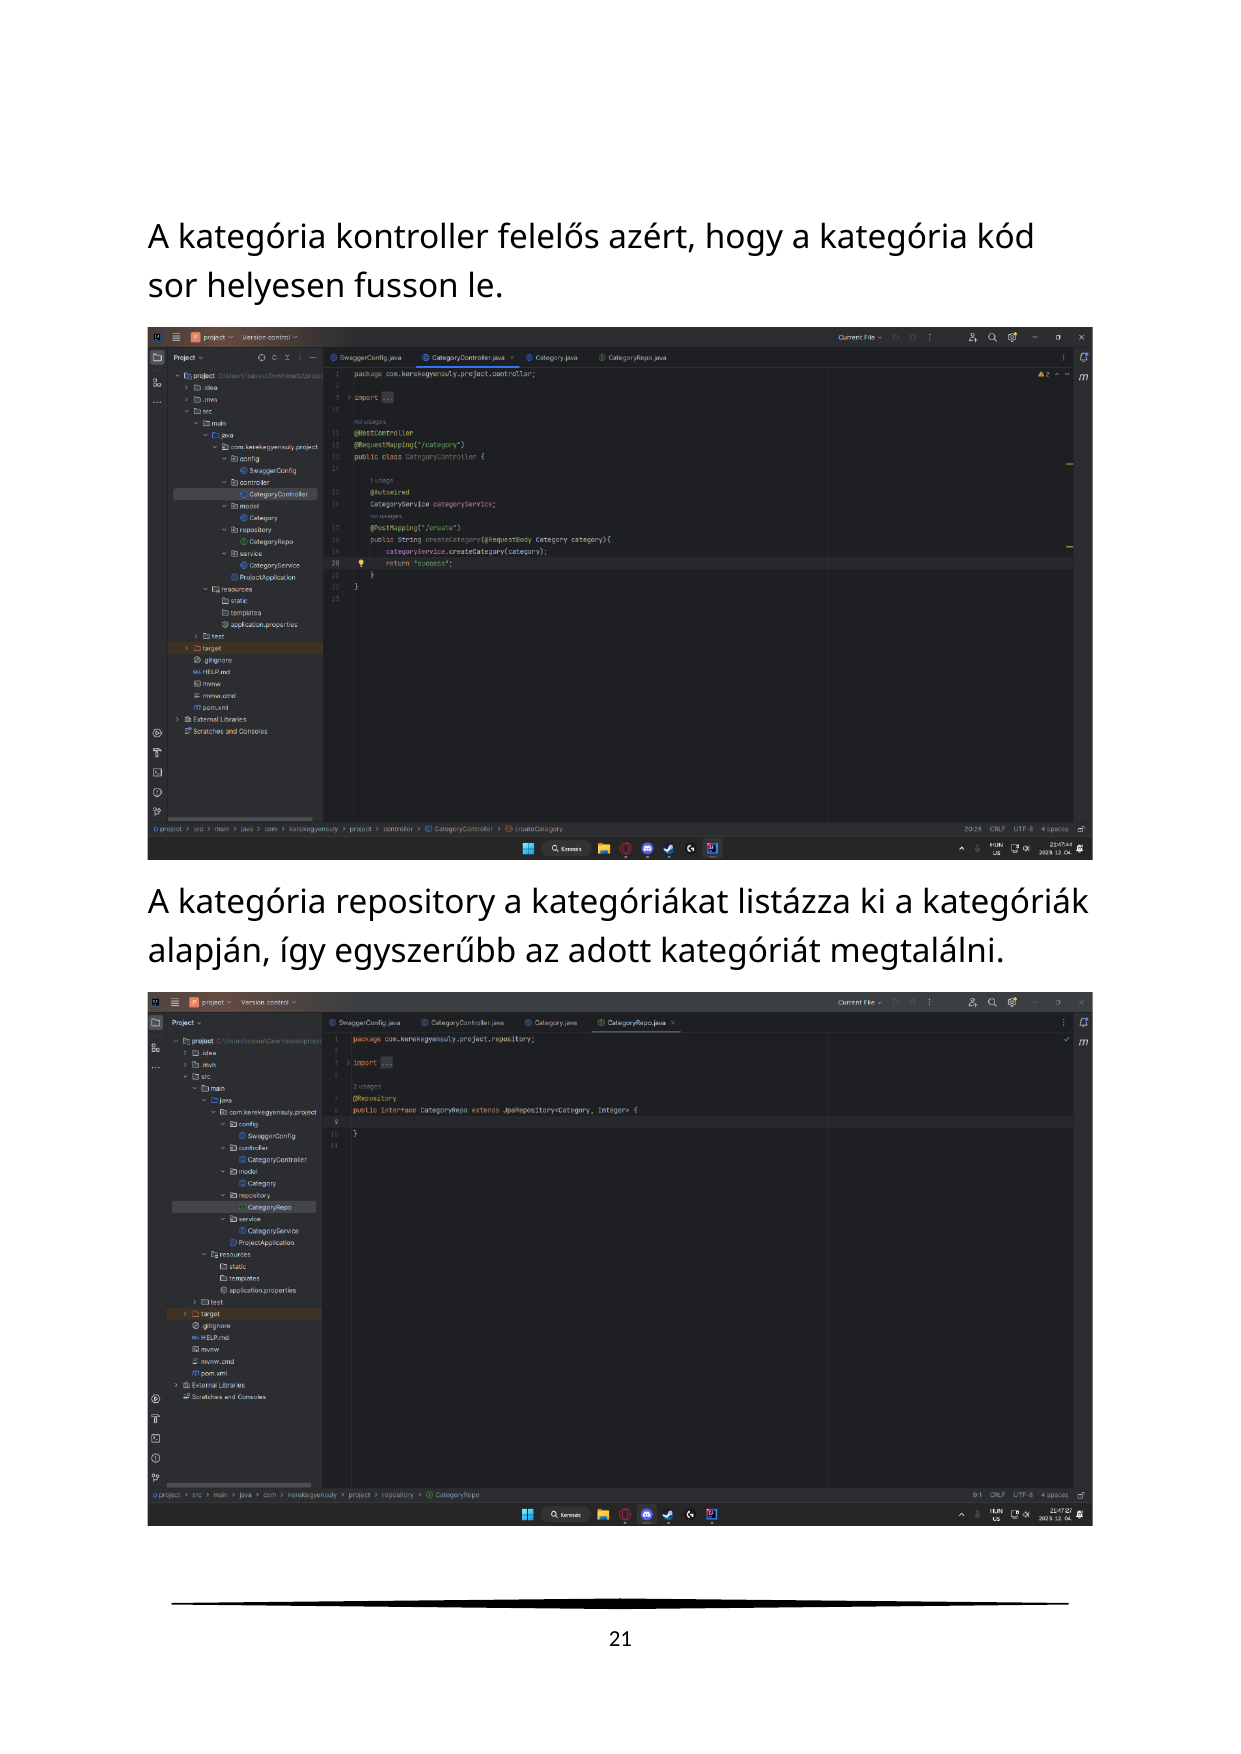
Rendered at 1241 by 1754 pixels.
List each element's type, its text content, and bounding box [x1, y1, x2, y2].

picture [147, 992, 1093, 1526]
text A kategória kontroller felelős azért, hogy a kategória kód sor helyesen fusson le. [148, 213, 1093, 308]
picture [147, 327, 1093, 860]
text A kategória repository a kategóriákat listázza ki a kategóriák alapján, így egyszerűbb az adott kategóriát megtalálni. [148, 878, 1093, 973]
